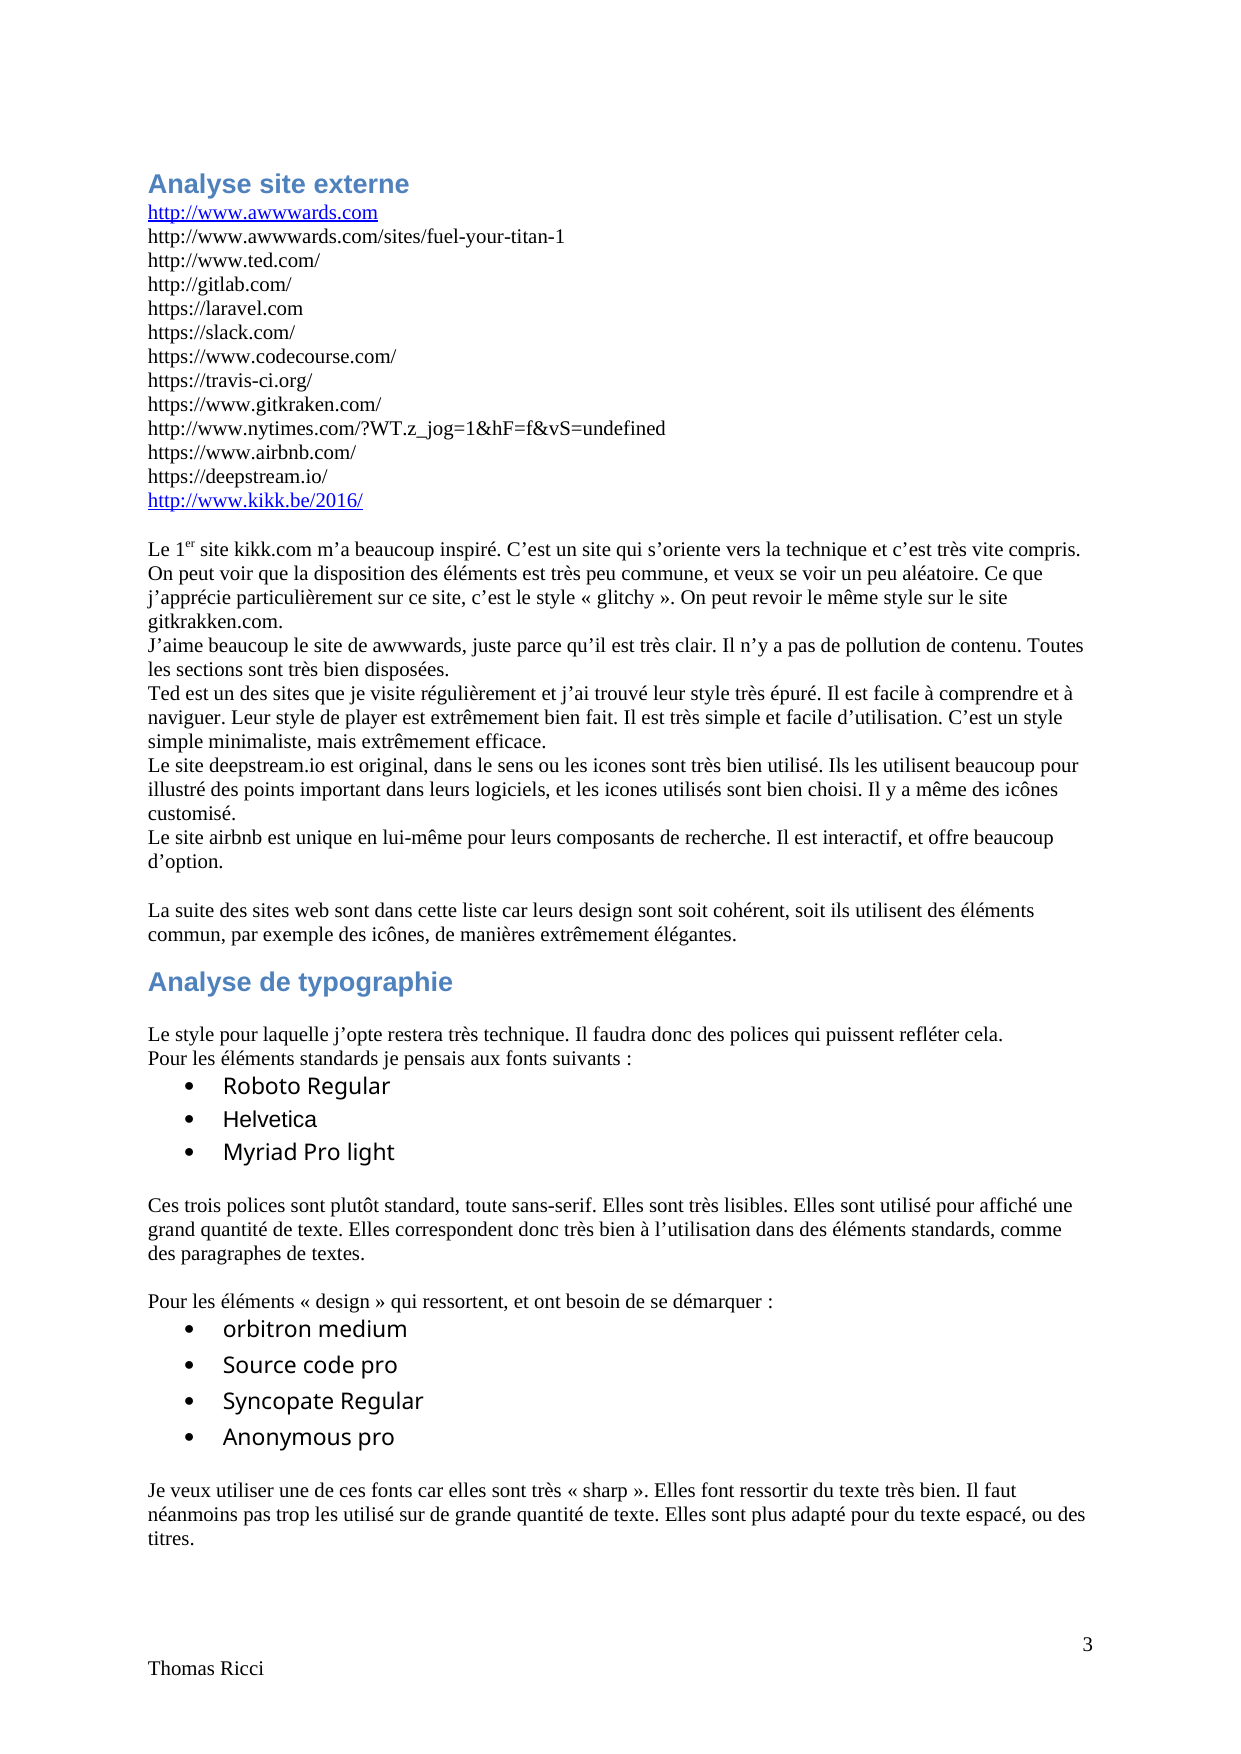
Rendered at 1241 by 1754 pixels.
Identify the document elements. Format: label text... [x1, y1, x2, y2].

list Source code pro [185, 1349, 1093, 1380]
text http://www.awwwards.com [148, 200, 1093, 224]
list Anonymous pro [185, 1421, 1093, 1452]
subtitle Analyse de typographie [148, 966, 1093, 998]
text http://www.kikk.be/2016/ [148, 488, 1093, 512]
text J’aime beaucoup le site de awwwards, juste parce qu’il est très clair. Il n’y a pas de pollution de contenu. Toutes les sections sont très bien disposées. [148, 633, 1093, 681]
text http://gitlab.com/ [148, 272, 1093, 296]
text Pour les éléments « design » qui ressortent, et ont besoin de se démarquer : [148, 1289, 1093, 1313]
text La suite des sites web sont dans cette liste car leurs design sont soit cohérent, soit ils utilisent des éléments commun, par exemple des icônes, de manières extrêmement élégantes. [148, 897, 1093, 946]
text Je veux utiliser une de ces fonts car elles sont très « sharp ». Elles font ressortir du texte très bien. Il faut néanmoins pas trop les utilisé sur de grande quantité de texte. Elles sont plus adapté pour du texte espacé, ou des titres. [148, 1478, 1093, 1550]
text https://www.codecourse.com/ [148, 344, 1093, 368]
text https://slack.com/ [148, 320, 1093, 344]
text https://deepstream.io/ [148, 464, 1093, 488]
text Le site deepstream.io est original, dans le sens ou les icones sont très bien utilisé. Ils les utilisent beaucoup pour illustré des points important dans leurs logiciels, et les icones utilisés sont bien choisi. Il y a même des icônes customisé. [148, 753, 1093, 825]
list Syncopate Regular [185, 1385, 1093, 1416]
list Myriad Pro light [185, 1136, 1093, 1167]
text http://www.nytimes.com/?WT.z_jog=1&hF=f&vS=undefined [148, 416, 1093, 440]
text https://laravel.com [148, 296, 1093, 320]
text https://www.gitkraken.com/ [148, 392, 1093, 416]
text https://travis-ci.org/ [148, 368, 1093, 392]
text Ted est un des sites que je visite régulièrement et j’ai trouvé leur style très épuré. Il est facile à comprendre et à naviguer. Leur style de player est extrêmement bien fait. Il est très simple et facile d’utilisation. C’est un style simple minimaliste, mais extrêmement efficace. [148, 681, 1093, 753]
subtitle Analyse site externe [148, 168, 1093, 200]
list orbitron medium [185, 1313, 1093, 1344]
text Le 1er site kikk.com m’a beaucoup inspiré. C’est un site qui s’oriente vers la technique et c’est très vite compris. On peut voir que la disposition des éléments est très peu commune, et veux se voir un peu aléatoire. Ce que j’apprécie particulièrement sur ce site, c’est le style « glitchy ». On peut revoir le même style sur le site gitkrakken.com. [148, 537, 1093, 633]
text http://www.ted.com/ [148, 248, 1093, 272]
text Le style pour laquelle j’opte restera très technique. Il faudra donc des polices qui puissent refléter cela. [148, 1022, 1093, 1046]
text Le site airbnb est unique en lui-même pour leurs composants de recherche. Il est interactif, et offre beaucoup d’option. [148, 825, 1093, 873]
text https://www.airbnb.com/ [148, 440, 1093, 464]
list Helvetica [185, 1106, 1093, 1132]
list Roboto Regular [185, 1070, 1093, 1101]
text Ces trois polices sont plutôt standard, toute sans-serif. Elles sont très lisibles. Elles sont utilisé pour affiché une grand quantité de texte. Elles correspondent donc très bien à l’utilisation dans des éléments standards, comme des paragraphes de textes. [148, 1193, 1093, 1265]
text Pour les éléments standards je pensais aux fonts suivants : [148, 1046, 1093, 1070]
text http://www.awwwards.com/sites/fuel-your-titan-1 [148, 224, 1093, 248]
